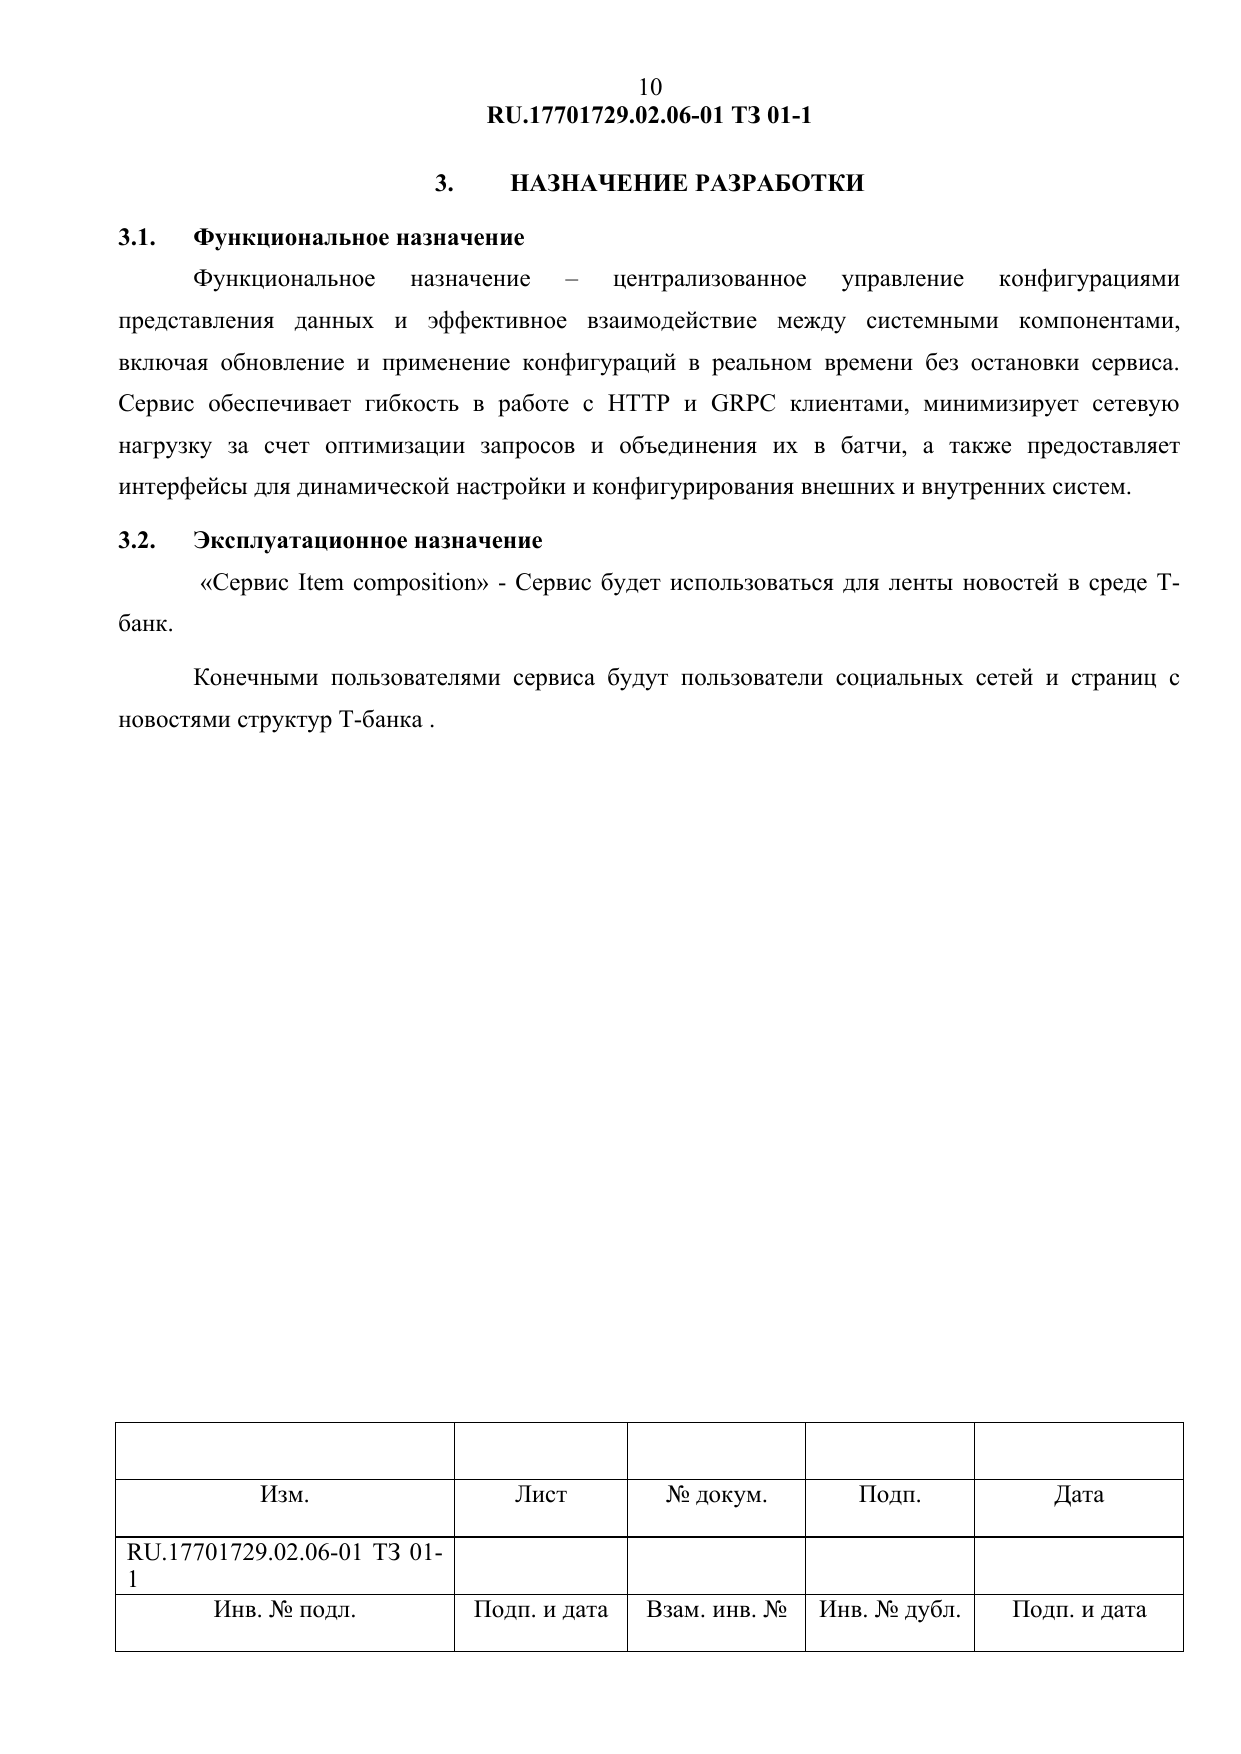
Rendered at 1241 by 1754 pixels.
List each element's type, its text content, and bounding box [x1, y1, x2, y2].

text «Сервис Item composition» - Сервис будет использоваться для ленты новостей в среде Т-банк. [118, 568, 1181, 637]
subtitle НАЗНАЧЕНИЕ РАЗРАБОТКИ [118, 169, 1182, 197]
subtitle Функциональное назначение [118, 223, 1181, 251]
subtitle Эксплуатационное назначение [118, 526, 1181, 554]
text Функциональное назначение – централизованное управление конфигурациями представления данных и эффективное взаимодействие между системными компонентами, включая обновление и применение конфигураций в реальном времени без остановки сервиса. Сервис обеспечивает гибкость в работе с HTTP и GRPC клиентами, минимизирует сетевую нагрузку за счет оптимизации запросов и объединения их в батчи, а также предоставляет интерфейсы для динамической настройки и конфигурирования внешних и внутренних систем. [118, 264, 1181, 500]
text Конечными пользователями сервиса будут пользователи социальных сетей и страниц с новостями структур Т-банка . [118, 663, 1181, 733]
